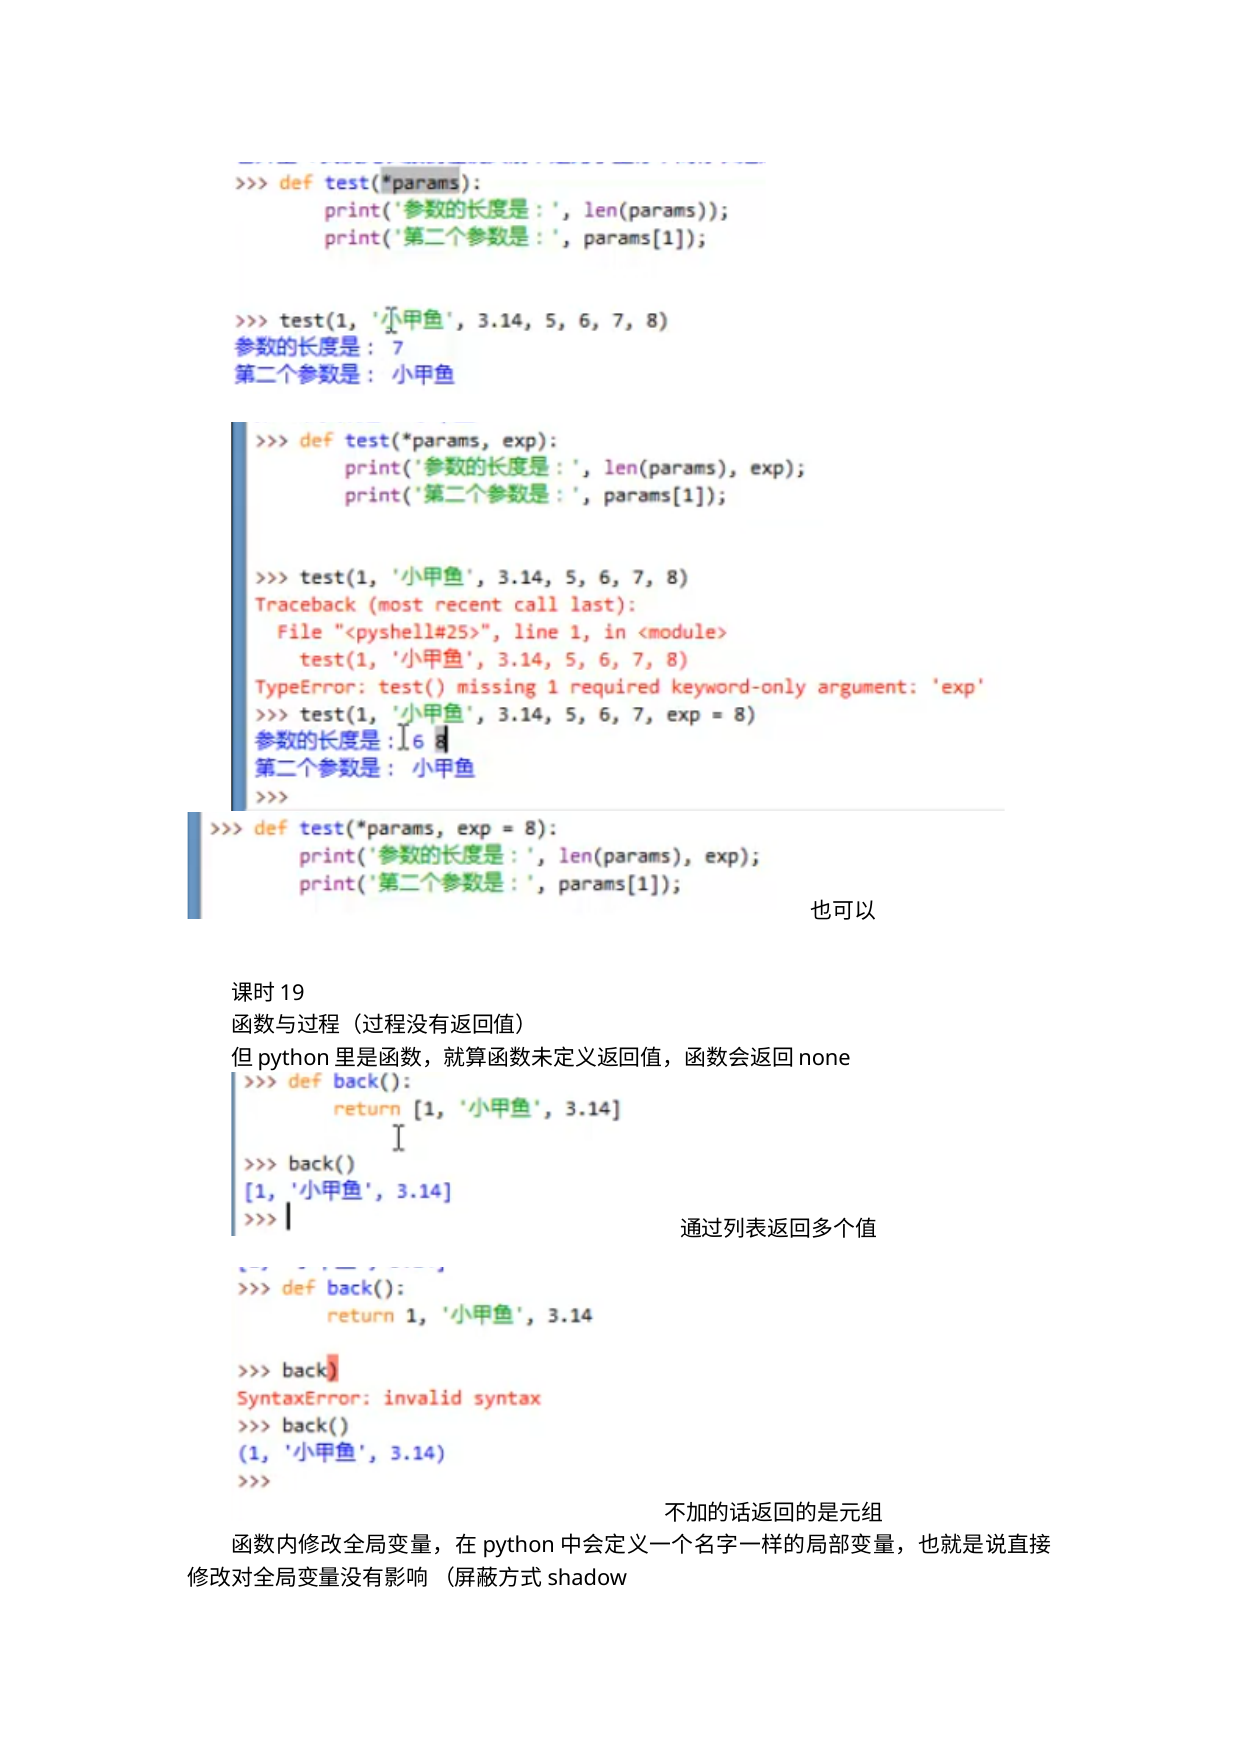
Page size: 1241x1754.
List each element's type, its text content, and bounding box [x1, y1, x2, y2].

picture [231, 422, 1005, 811]
text 函数内修改全局变量，在python中会定义一个名字一样的局部变量，也就是说直接修改对全局变量没有影响 （屏蔽方式 shadow [187, 1527, 1053, 1592]
picture [231, 1267, 664, 1521]
text 课时19 [187, 974, 1053, 1007]
picture [231, 1072, 680, 1236]
picture [231, 162, 766, 394]
text 但python里是函数，就算函数未定义返回值，函数会返回none [187, 1039, 1053, 1072]
text 函数与过程（过程没有返回值） [187, 1007, 1053, 1039]
picture [187, 812, 805, 919]
